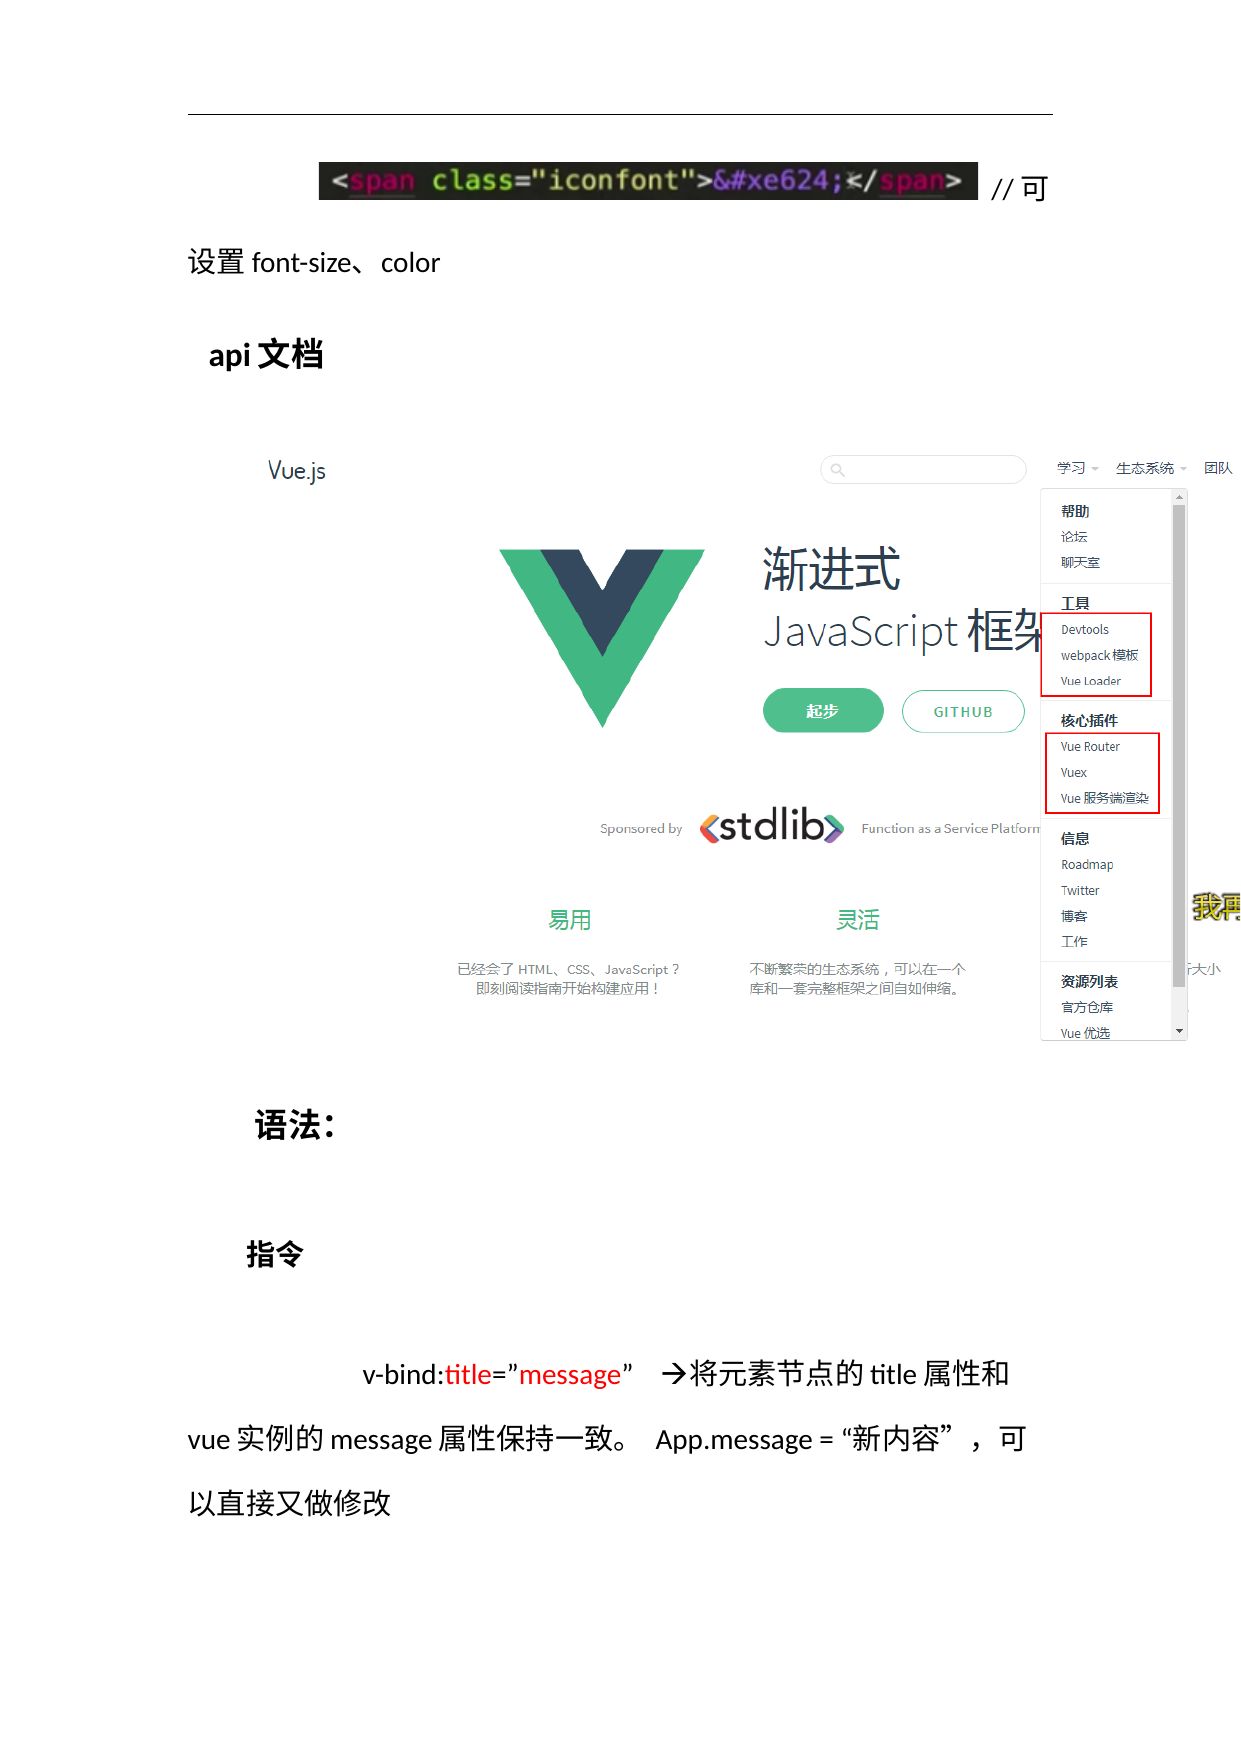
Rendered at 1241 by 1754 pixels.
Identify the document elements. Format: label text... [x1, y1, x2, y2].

picture [245, 446, 1241, 1042]
text v-bind:title=”message” 将元素节点的title属性和vue实例的message属性保持一致。 App.message = “新内容”，可以直接又做修改 [187, 1339, 1053, 1534]
subtitle 指令 [187, 1220, 1053, 1285]
text // 可设置font-size、color [187, 162, 1053, 292]
subtitle 语法： [187, 1091, 1053, 1156]
picture [318, 162, 979, 200]
subtitle api文档 [187, 319, 1053, 384]
